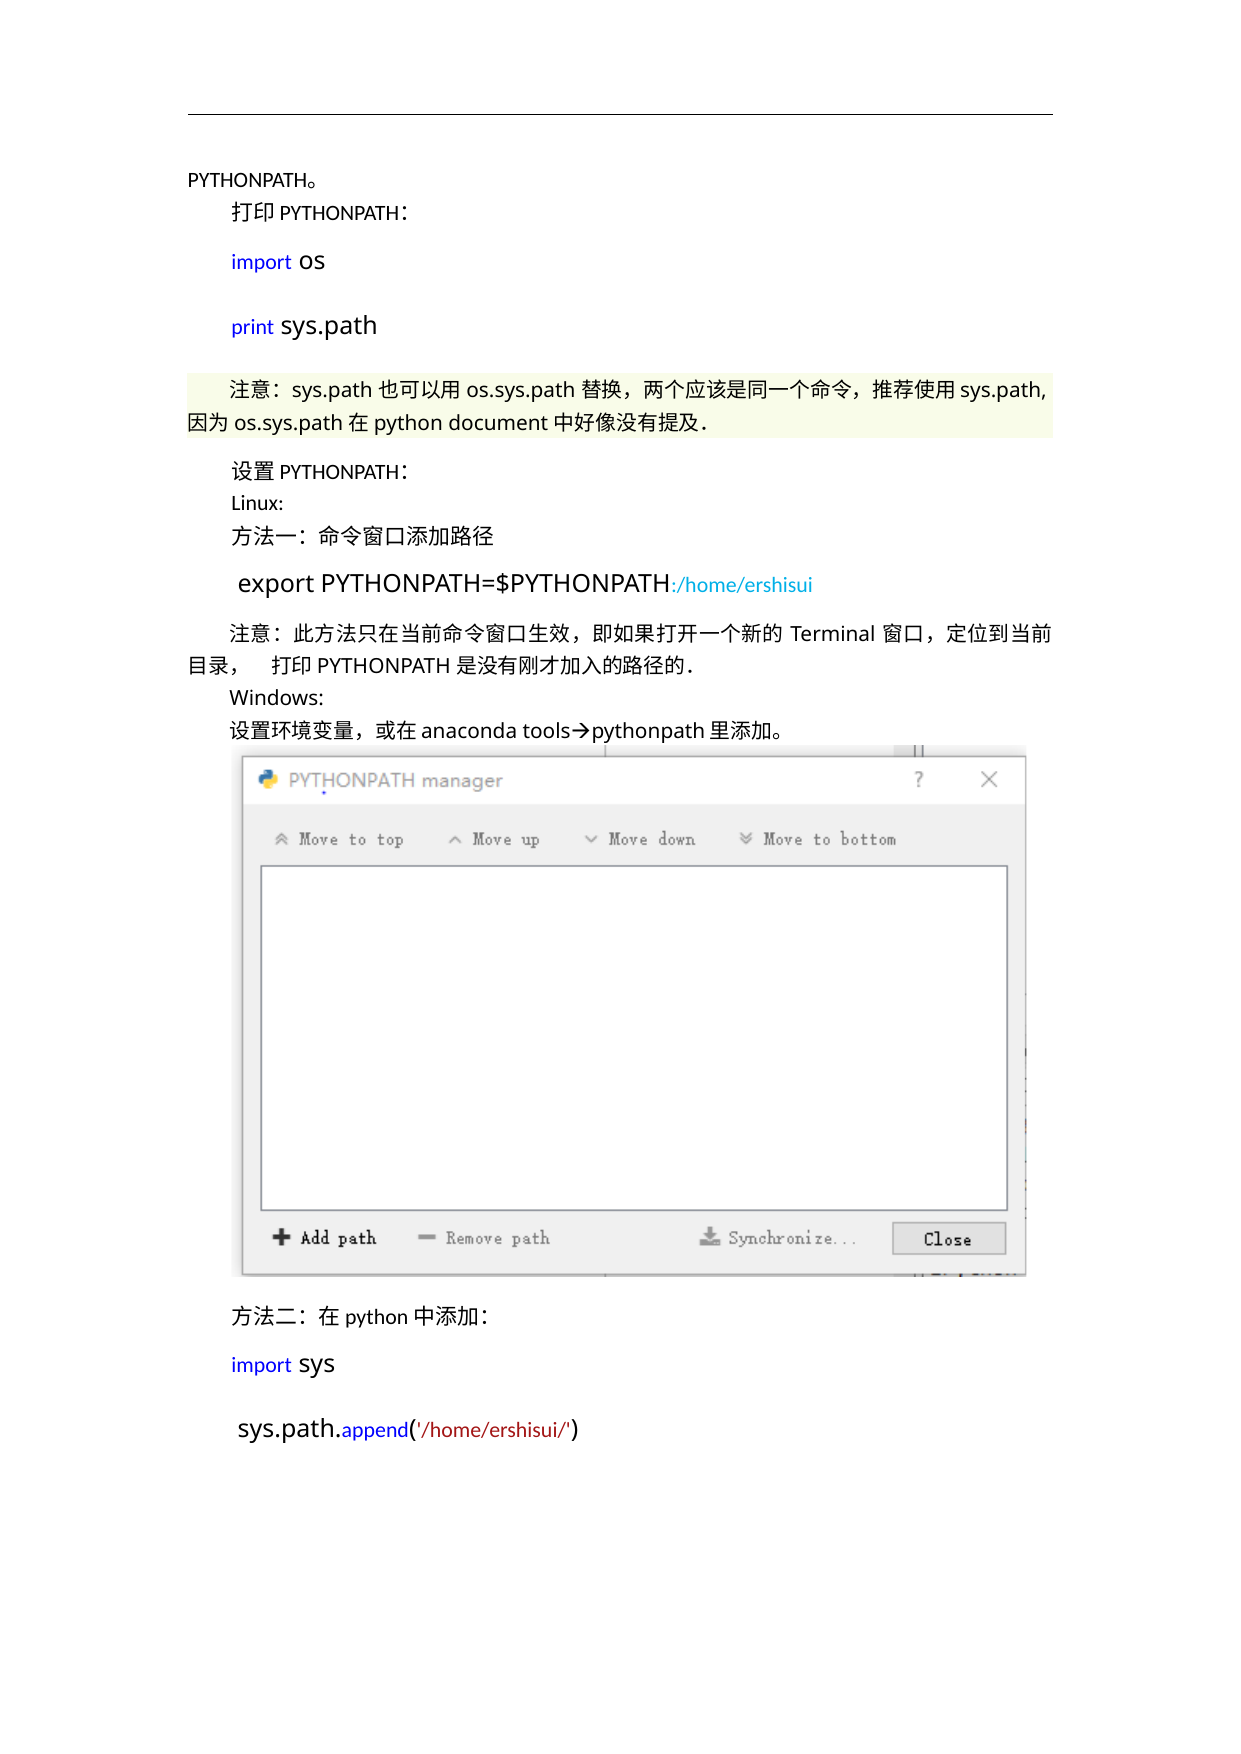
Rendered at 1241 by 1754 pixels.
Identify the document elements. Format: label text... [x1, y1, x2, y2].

text import sys [187, 1331, 1053, 1396]
text sys.path.append('/home/ershisui/') [187, 1396, 1053, 1461]
text print sys.path [187, 292, 1053, 357]
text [187, 162, 1053, 194]
text 打印PYTHONPATH： [187, 194, 1053, 227]
text 注意：sys.path 也可以用 os.sys.path 替换，两个应该是同一个命令，推荐使用sys.path, 因为 os.sys.path 在python document 中好像没有提及． [187, 373, 1053, 438]
text 设置环境变量，或在anaconda toolspythonpath里添加。 [187, 713, 1053, 746]
text 方法一：命令窗口添加路径 [187, 518, 1053, 551]
text Linux: [187, 486, 1053, 518]
text 方法二：在python 中添加： [187, 1298, 1053, 1331]
text import os [187, 227, 1053, 292]
text 设置PYTHONPATH： [187, 453, 1053, 486]
picture [231, 745, 1027, 1277]
text 注意：此方法只在当前命令窗口生效，即如果打开一个新的Terminal 窗口，定位到当前目录， 打印PYTHONPATH 是没有刚才加入的路径的． [187, 616, 1053, 681]
text export PYTHONPATH=$PYTHONPATH:/home/ershisui [187, 551, 1053, 616]
text Windows: [187, 681, 1053, 713]
